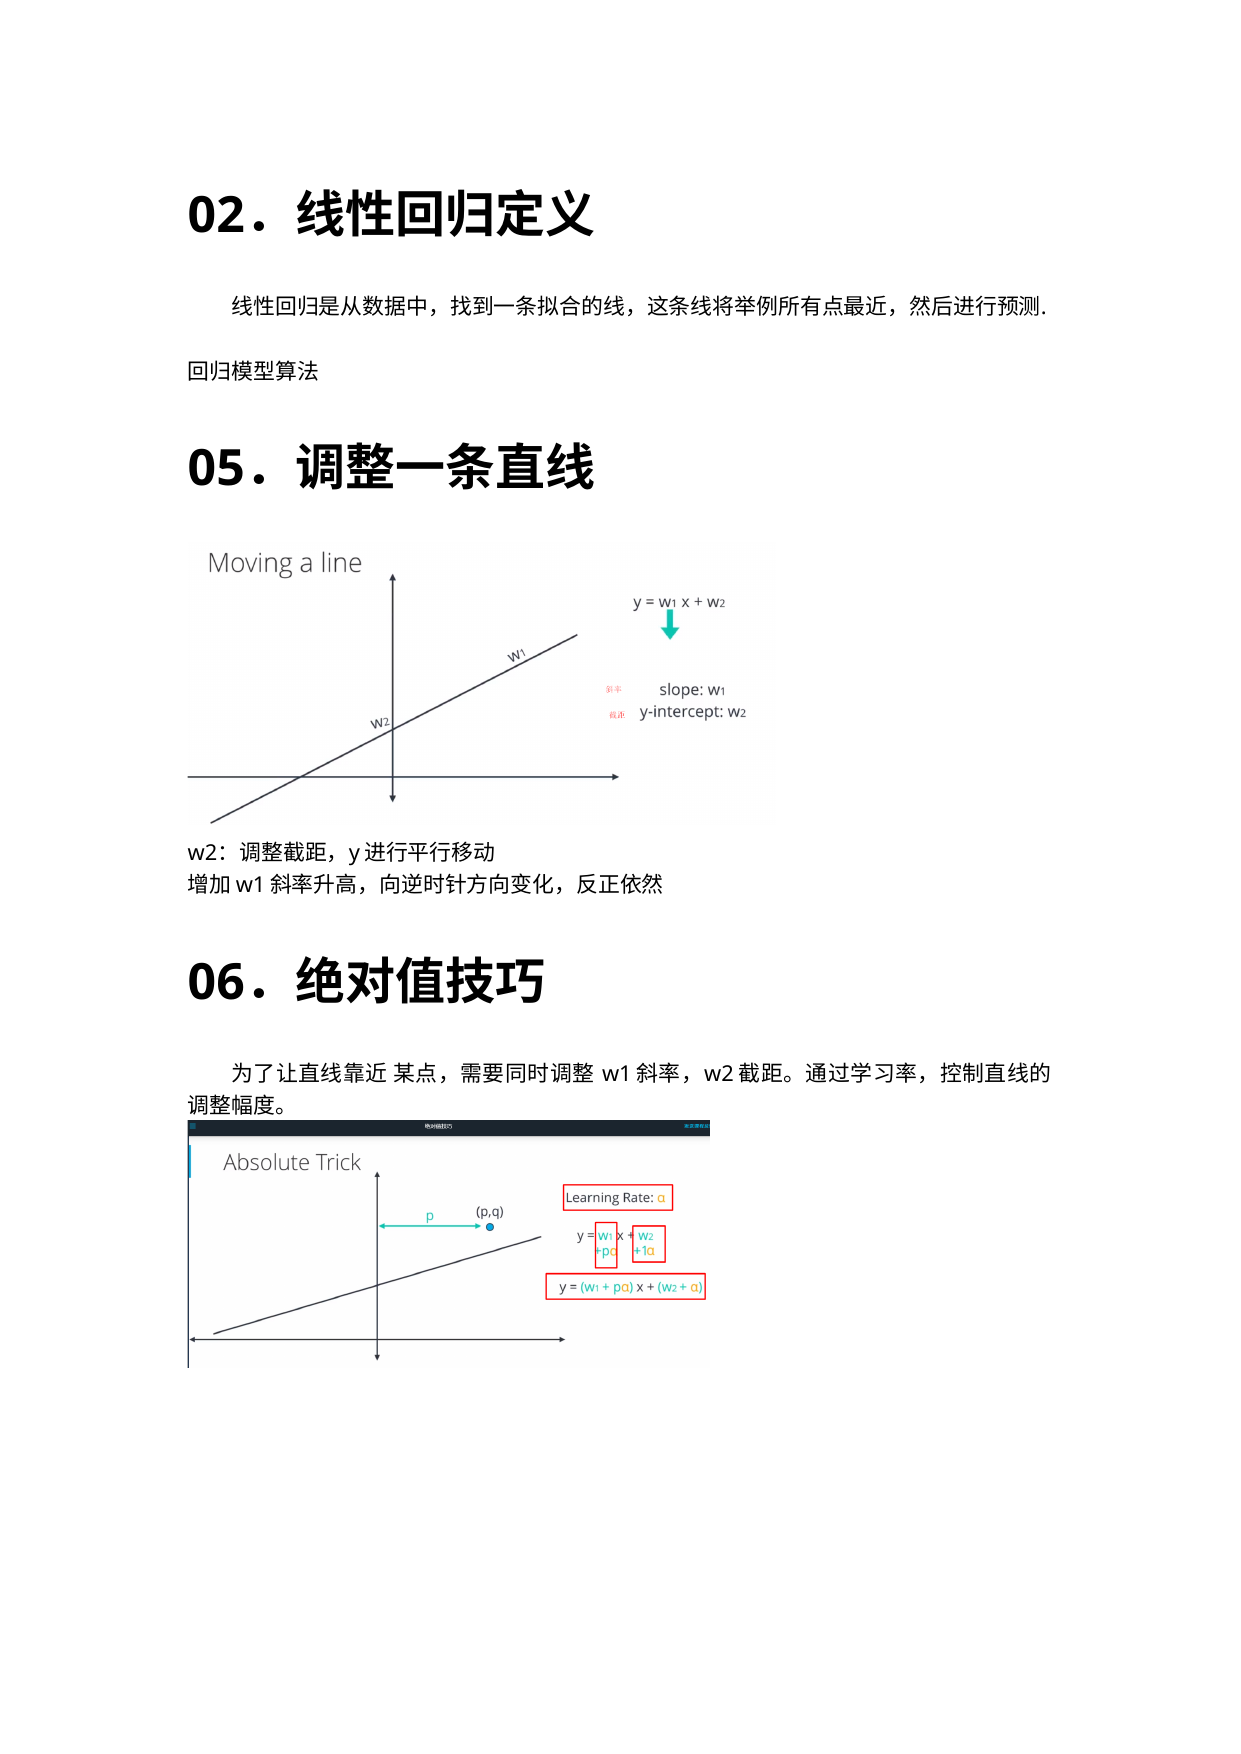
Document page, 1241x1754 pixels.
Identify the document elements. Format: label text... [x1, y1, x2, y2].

picture [187, 542, 777, 825]
text 线性回归是从数据中，找到一条拟合的线，这条线将举例所有点最近，然后进行预测. [187, 289, 1053, 321]
subtitle 05．调整一条直线 [187, 415, 1053, 513]
subtitle 02．线性回归定义 [187, 162, 1053, 259]
picture [187, 1120, 710, 1368]
text w2：调整截距，y进行平行移动 [187, 834, 1053, 867]
text 增加w1斜率升高，向逆时针方向变化，反正依然 [187, 867, 1053, 899]
text 为了让直线靠近 某点，需要同时调整 w1斜率，w2截距。通过学习率，控制直线的调整幅度。 [187, 1055, 1053, 1120]
text 回归模型算法 [187, 354, 1053, 386]
subtitle 06．绝对值技巧 [187, 929, 1053, 1026]
